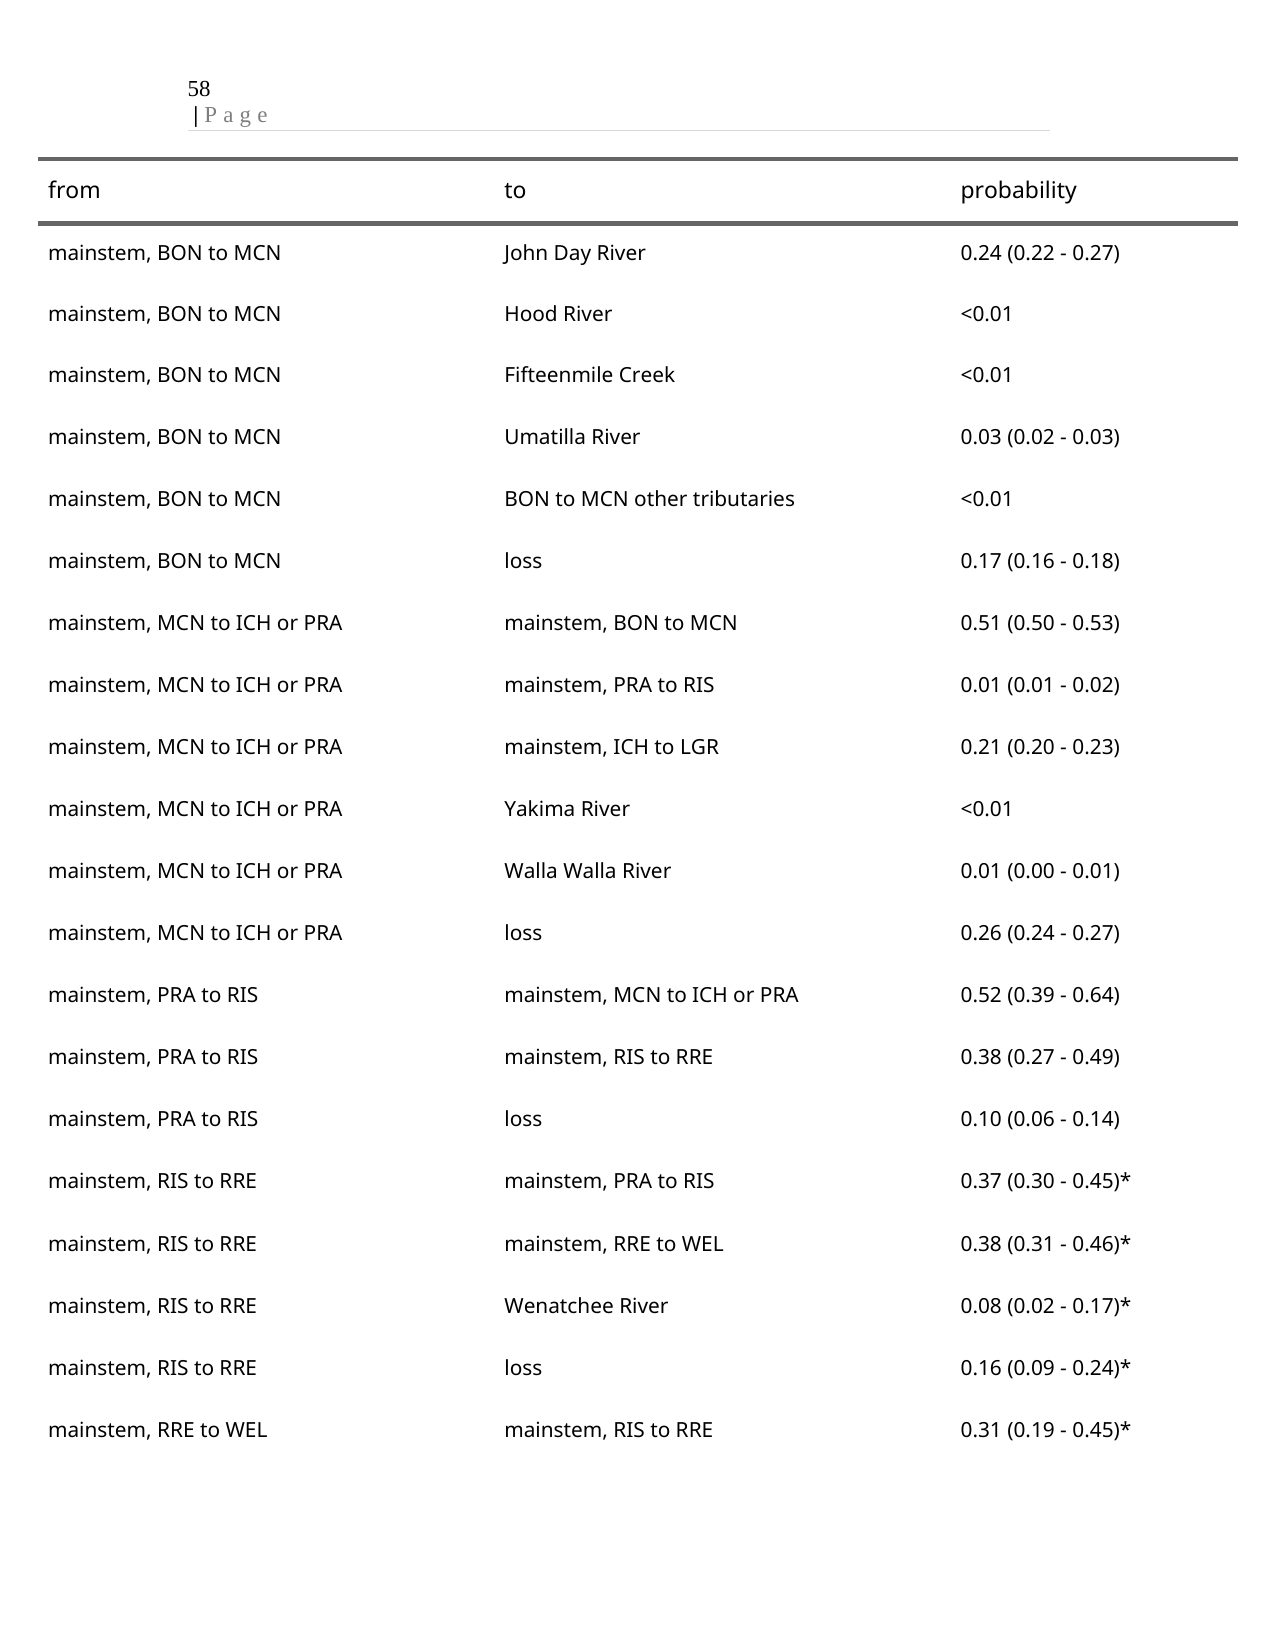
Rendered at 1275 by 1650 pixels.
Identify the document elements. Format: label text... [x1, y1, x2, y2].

table_cell mainstem, MCN to ICH or PRA [494, 964, 950, 1026]
table_cell mainstem, RRE to WEL [38, 1399, 494, 1461]
table_header to [494, 161, 950, 221]
table_cell Yakima River [494, 778, 950, 839]
table_cell John Day River [494, 226, 950, 283]
table_cell mainstem, PRA to RIS [38, 1026, 494, 1088]
table_cell Fifteenmile Creek [494, 345, 950, 406]
table_cell mainstem, MCN to ICH or PRA [38, 902, 494, 964]
table_cell mainstem, PRA to RIS [38, 1088, 494, 1150]
table_cell mainstem, BON to MCN [38, 226, 494, 283]
table_cell mainstem, PRA to RIS [38, 964, 494, 1026]
table_cell mainstem, BON to MCN [38, 284, 494, 345]
table_cell loss [494, 530, 950, 592]
table_cell mainstem, BON to MCN [38, 468, 494, 529]
table_cell <0.01 [950, 345, 1237, 406]
table_cell 0.26 (0.24 - 0.27) [950, 902, 1237, 964]
table_cell 0.38 (0.27 - 0.49) [950, 1026, 1237, 1088]
table_cell 0.51 (0.50 - 0.53) [950, 592, 1237, 654]
table_cell mainstem, MCN to ICH or PRA [38, 654, 494, 716]
table_cell Wenatchee River [494, 1275, 950, 1337]
table_cell mainstem, BON to MCN [38, 345, 494, 406]
table_cell mainstem, ICH to LGR [494, 716, 950, 778]
table_cell 0.38 (0.31 - 0.46)* [950, 1213, 1237, 1275]
table_cell mainstem, BON to MCN [38, 406, 494, 468]
table_cell mainstem, MCN to ICH or PRA [38, 778, 494, 839]
table_cell mainstem, RIS to RRE [494, 1399, 950, 1461]
table_header from [38, 161, 494, 221]
table_cell mainstem, BON to MCN [38, 530, 494, 592]
table_cell 0.03 (0.02 - 0.03) [950, 406, 1237, 468]
table_cell mainstem, BON to MCN [494, 592, 950, 654]
table_cell 0.31 (0.19 - 0.45)* [950, 1399, 1237, 1461]
table_cell 0.17 (0.16 - 0.18) [950, 530, 1237, 592]
table_cell 0.52 (0.39 - 0.64) [950, 964, 1237, 1026]
table_cell Hood River [494, 284, 950, 345]
table_cell 0.37 (0.30 - 0.45)* [950, 1150, 1237, 1213]
table_cell loss [494, 902, 950, 964]
table_cell 0.16 (0.09 - 0.24)* [950, 1337, 1237, 1399]
table_cell 0.10 (0.06 - 0.14) [950, 1088, 1237, 1150]
table_cell 0.01 (0.00 - 0.01) [950, 840, 1237, 902]
table_cell 0.24 (0.22 - 0.27) [950, 226, 1237, 283]
table_cell mainstem, RIS to RRE [38, 1275, 494, 1337]
table_cell mainstem, RRE to WEL [494, 1213, 950, 1275]
table_cell mainstem, PRA to RIS [494, 654, 950, 716]
table_cell 0.21 (0.20 - 0.23) [950, 716, 1237, 778]
table_cell loss [494, 1088, 950, 1150]
table_cell <0.01 [950, 778, 1237, 839]
table_cell mainstem, RIS to RRE [494, 1026, 950, 1088]
table_cell mainstem, MCN to ICH or PRA [38, 716, 494, 778]
table_cell <0.01 [950, 284, 1237, 345]
table_cell mainstem, RIS to RRE [38, 1213, 494, 1275]
table_cell mainstem, PRA to RIS [494, 1150, 950, 1213]
table_cell mainstem, MCN to ICH or PRA [38, 840, 494, 902]
table_cell Umatilla River [494, 406, 950, 468]
table_cell Walla Walla River [494, 840, 950, 902]
table_cell loss [494, 1337, 950, 1399]
table_cell mainstem, RIS to RRE [38, 1150, 494, 1213]
table_header probability [950, 161, 1237, 221]
table_cell 0.01 (0.01 - 0.02) [950, 654, 1237, 716]
table_cell 0.08 (0.02 - 0.17)* [950, 1275, 1237, 1337]
table_cell <0.01 [950, 468, 1237, 529]
table_cell BON to MCN other tributaries [494, 468, 950, 529]
table_cell mainstem, MCN to ICH or PRA [38, 592, 494, 654]
table_cell mainstem, RIS to RRE [38, 1337, 494, 1399]
